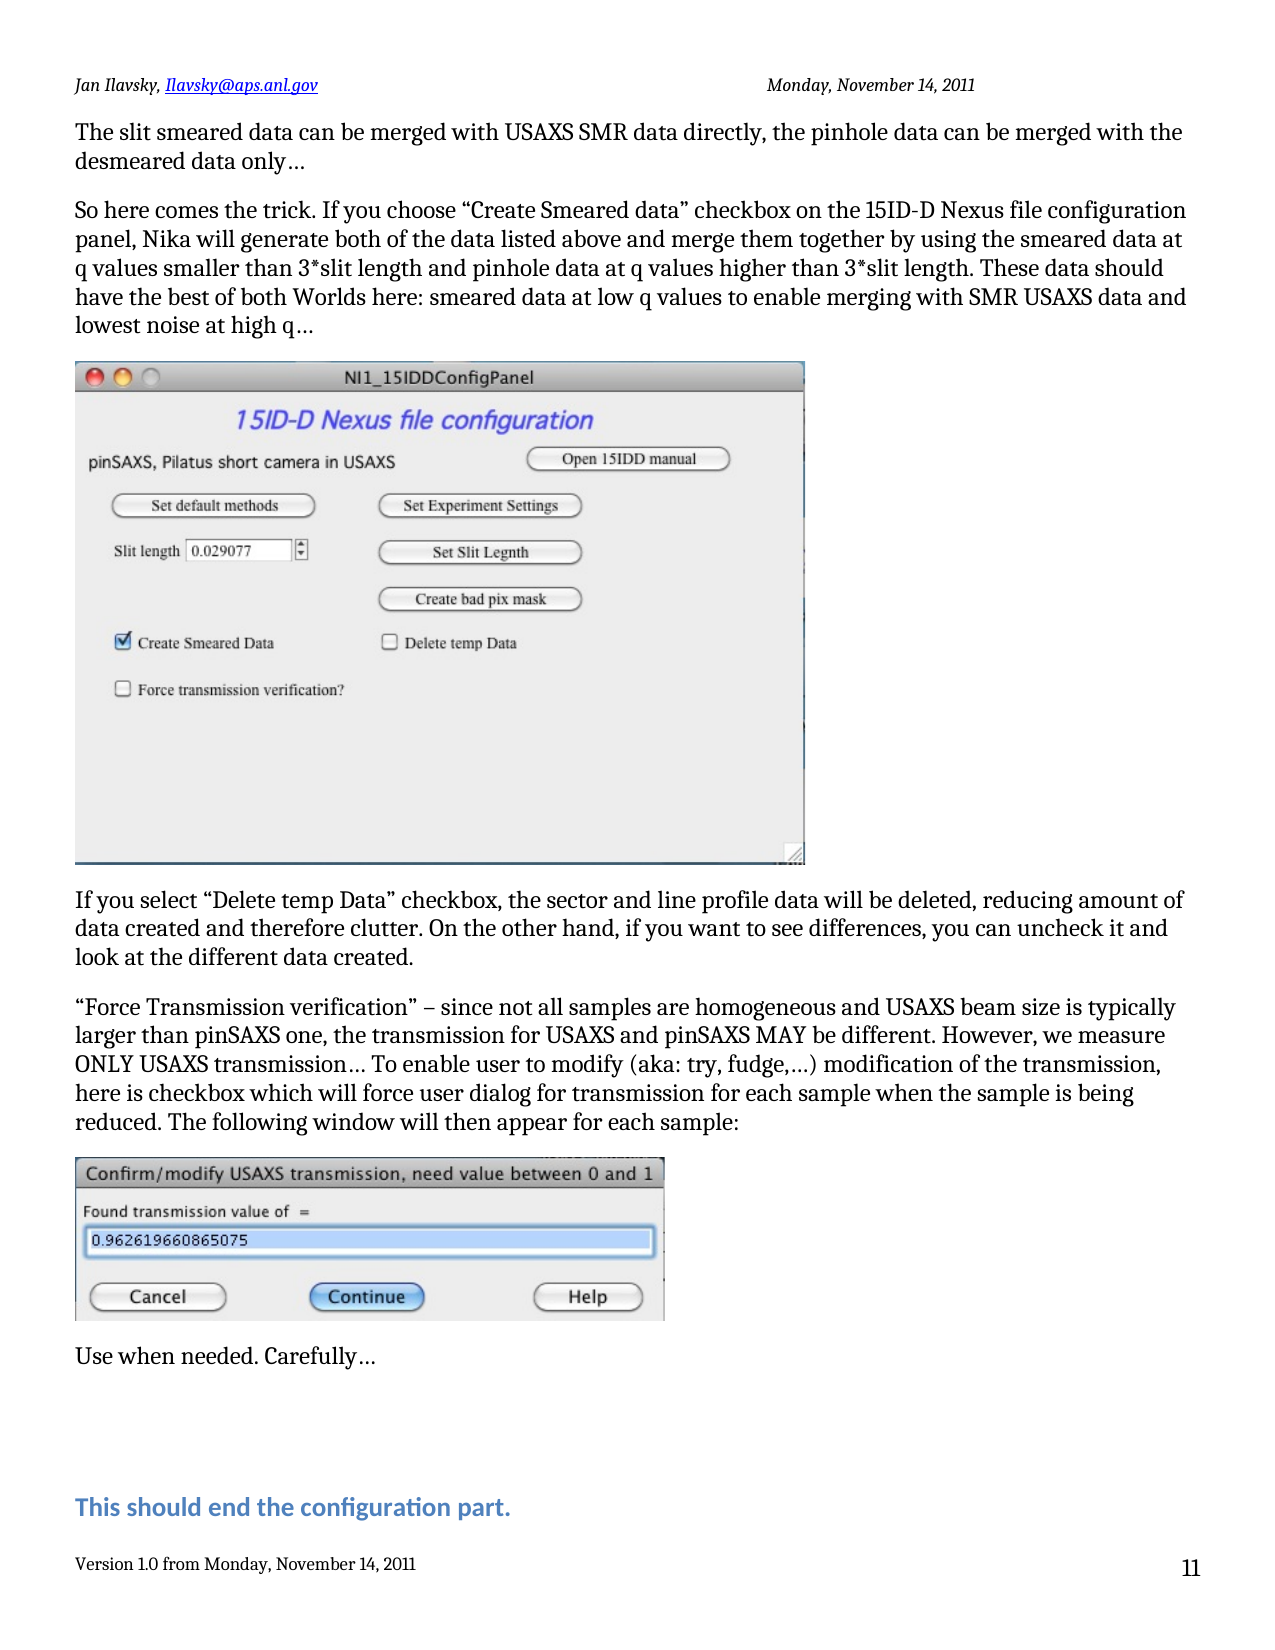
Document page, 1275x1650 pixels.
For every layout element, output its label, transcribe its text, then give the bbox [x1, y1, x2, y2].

text Use when needed. Carefully… [75, 1342, 1200, 1371]
picture [75, 361, 806, 865]
text If you select “Delete temp Data” checkbox, the sector and line profile data will be deleted, reducing amount of data created and therefore clutter. On the other hand, if you want to see differences, you can uncheck it and look at the different data created. [75, 886, 1200, 972]
subtitle This should end the configuration part. [75, 1491, 1200, 1524]
text So here comes the trick. If you choose “Create Smeared data” checkbox on the 15ID-D Nexus file configuration panel, Nika will generate both of the data listed above and merge them together by using the smeared data at q values smaller than 3*slit length and pinhole data at q values higher than 3*slit length. These data should have the best of both Worlds here: smeared data at low q values to enable merging with SMR USAXS data and lowest noise at high q… [75, 196, 1200, 340]
picture [75, 1157, 665, 1321]
text The slit smeared data can be merged with USAXS SMR data directly, the pinhole data can be merged with the desmeared data only… [75, 118, 1200, 176]
text “Force Transmission verification” – since not all samples are homogeneous and USAXS beam size is typically larger than pinSAXS one, the transmission for USAXS and pinSAXS MAY be different. However, we measure ONLY USAXS transmission… To enable user to modify (aka: try, fudge,…) modification of the transmission, here is checkbox which will force user dialog for transmission for each sample when the sample is being reduced. The following window will then appear for each sample: [75, 993, 1200, 1136]
